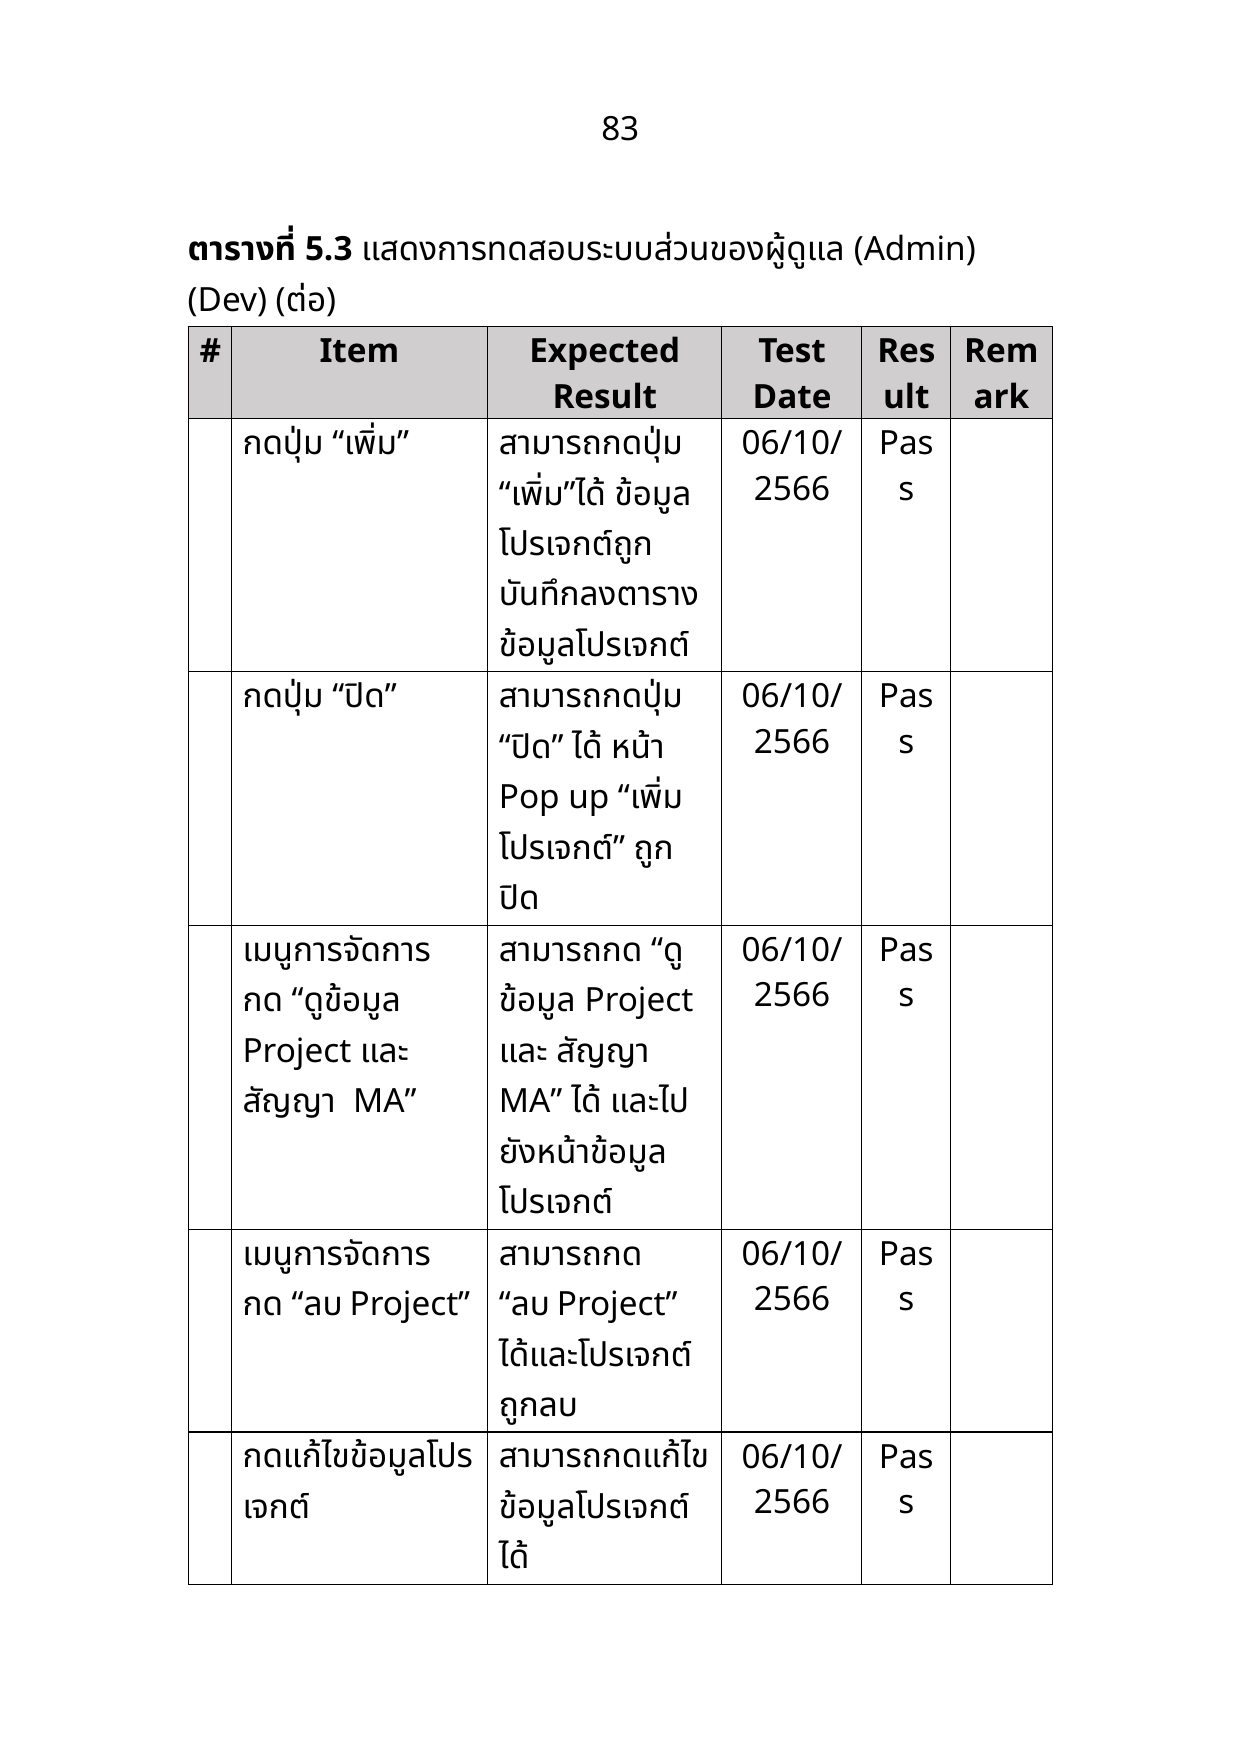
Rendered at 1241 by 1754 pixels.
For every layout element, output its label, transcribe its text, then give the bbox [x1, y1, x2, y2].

table_cell 06/10/2566 [722, 672, 861, 924]
table_cell [951, 1433, 1052, 1584]
table_cell [951, 926, 1052, 1228]
table_cell [189, 672, 231, 924]
table_header Item [232, 327, 487, 418]
table_cell [951, 419, 1052, 671]
table_header Expected Result [488, 327, 721, 418]
table_cell สามารถกดปุ่ม “เพิ่ม”ได้ ข้อมูลโปรเจกต์ถูกบันทึกลงตารางข้อมูลโปรเจกต์ [488, 419, 721, 671]
table_cell สามารถกดปุ่ม “ปิด” ได้ หน้า Pop up “เพิ่มโปรเจกต์” ถูกปิด [488, 672, 721, 924]
table_cell กดปุ่ม “ปิด” [232, 672, 487, 924]
table_cell Pass [862, 1433, 950, 1584]
table_cell Pass [862, 1230, 950, 1431]
table_cell [951, 672, 1052, 924]
table_cell สามารถกด “ดูข้อมูล Project และ สัญญา MA” ได้ และไปยังหน้าข้อมูลโปรเจกต์ [488, 926, 721, 1228]
table_cell 06/10/2566 [722, 419, 861, 671]
table_cell 06/10/2566 [722, 1433, 861, 1584]
table_cell 06/10/2566 [722, 926, 861, 1228]
table_cell [189, 1230, 231, 1431]
table_header # [189, 327, 231, 418]
table_cell กดแก้ไขข้อมูลโปรเจกต์ [232, 1433, 487, 1584]
text ตารางที่ 5.3 แสดงการทดสอบระบบส่วนของผู้ดูแล (Admin) (Dev) (ต่อ) [187, 225, 1053, 326]
table_cell Pass [862, 926, 950, 1228]
table_cell 06/10/2566 [722, 1230, 861, 1431]
table_cell กดปุ่ม “เพิ่ม” [232, 419, 487, 671]
table_cell เมนูการจัดการ กด “ดูข้อมูล Project และ สัญญา MA” [232, 926, 487, 1228]
table_cell [189, 926, 231, 1228]
table_header Test Date [722, 327, 861, 418]
table_cell เมนูการจัดการ กด “ลบProject” [232, 1230, 487, 1431]
table_cell [189, 419, 231, 671]
table_cell Pass [862, 672, 950, 924]
table_cell [189, 1433, 231, 1584]
table_header Result [862, 327, 950, 418]
table_header Remark [951, 327, 1052, 418]
table_cell Pass [862, 419, 950, 671]
table_cell สามารถกดแก้ไขข้อมูลโปรเจกต์ได้ [488, 1433, 721, 1584]
table_cell สามารถกด “ลบProject” ได้และโปรเจกต์ถูกลบ [488, 1230, 721, 1431]
table_cell [951, 1230, 1052, 1431]
